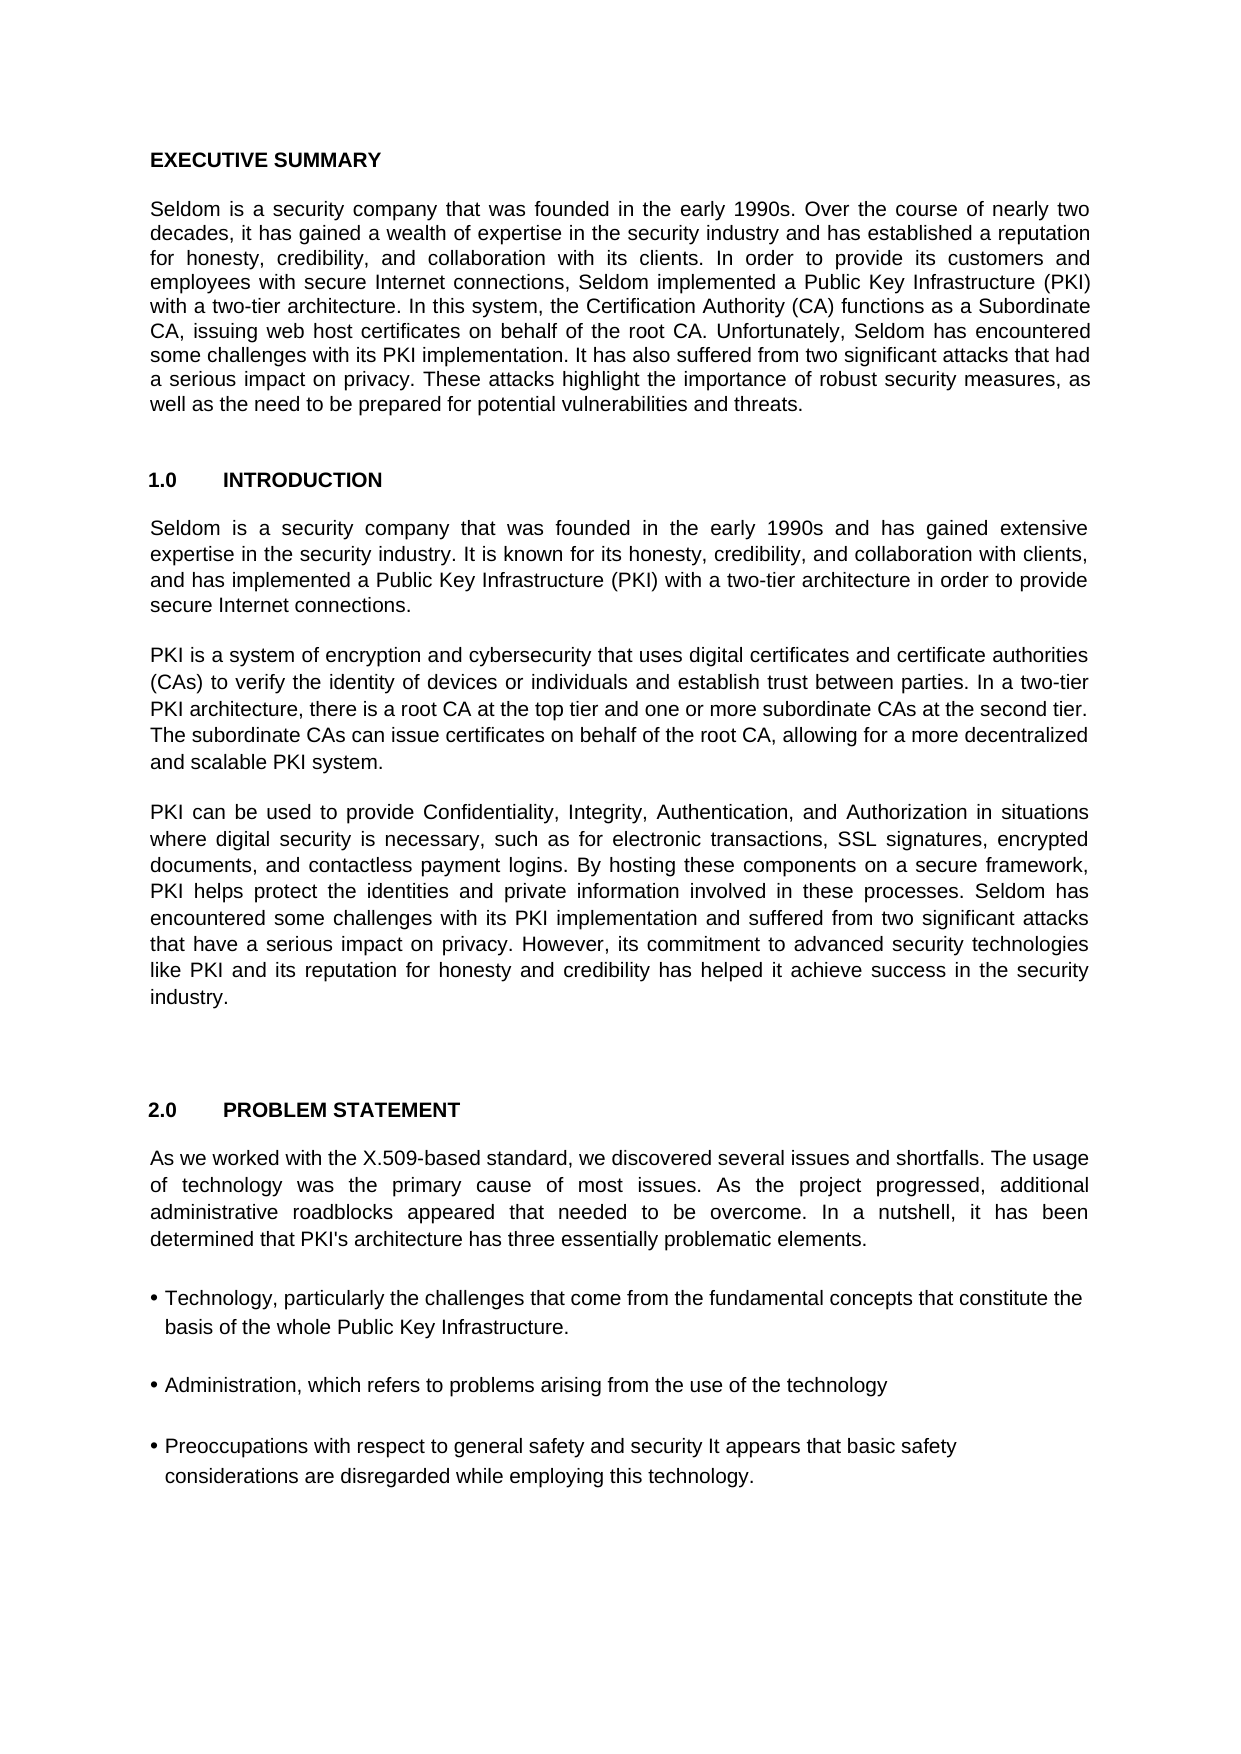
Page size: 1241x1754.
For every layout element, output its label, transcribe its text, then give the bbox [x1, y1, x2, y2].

text 1.0 INTRODUCTION [148, 468, 1092, 492]
list Administration, which refers to problems arising from the use of the technology [150, 1371, 1092, 1397]
text 2.0 PROBLEM STATEMENT [148, 1098, 1092, 1122]
list Technology, particularly the challenges that come from the fundamental concepts that constitute the basis of the whole Public Key Infrastructure. [150, 1283, 1090, 1339]
text Seldom is a security company that was founded in the early 1990s. Over the course of nearly two decades, it has gained a wealth of expertise in the security industry and has established a reputation for honesty, credibility, and collaboration with its clients. In order to provide its customers and employees with secure Internet connections, Seldom implemented a Public Key Infrastructure (PKI) with a two-tier architecture. In this system, the Certification Authority (CA) functions as a Subordinate CA, issuing web host certificates on behalf of the root CA. Unfortunately, Seldom has encountered some challenges with its PKI implementation. It has also suffered from two significant attacks that had a serious impact on privacy. These attacks highlight the importance of robust security measures, as well as the need to be prepared for potential vulnerabilities and threats. [150, 197, 1092, 416]
text As we worked with the X.509-based standard, we discovered several issues and shortfalls. The usage of technology was the primary cause of most issues. As the project progressed, additional administrative roadblocks appeared that needed to be overcome. In a nutshell, it has been determined that PKI's architecture has three essentially problematic elements. [150, 1146, 1090, 1251]
list Preoccupations with respect to general safety and security It appears that basic safety considerations are disregarded while employing this technology. [150, 1432, 1090, 1488]
text Seldom is a security company that was founded in the early 1990s and has gained extensive expertise in the security industry. It is known for its honesty, credibility, and collaboration with clients, and has implemented a Public Key Infrastructure (PKI) with a two-tier architecture in order to provide secure Internet connections. [150, 516, 1090, 617]
text PKI can be used to provide Confidentiality, Integrity, Authentication, and Authorization in situations where digital security is necessary, such as for electronic transactions, SSL signatures, encrypted documents, and contactless payment logins. By hosting these components on a secure framework, PKI helps protect the identities and private information involved in these processes. Seldom has encountered some challenges with its PKI implementation and suffered from two significant attacks that have a serious impact on privacy. However, its commitment to advanced security technologies like PKI and its reputation for honesty and credibility has helped it achieve success in the security industry. [150, 800, 1090, 1008]
text PKI is a system of encryption and cybersecurity that uses digital certificates and certificate authorities (CAs) to verify the identity of devices or individuals and establish trust between parties. In a two-tier PKI architecture, there is a root CA at the top tier and one or more subordinate CAs at the second tier. The subordinate CAs can issue certificates on behalf of the root CA, allowing for a more decentralized and scalable PKI system. [150, 643, 1090, 773]
text EXECUTIVE SUMMARY [150, 147, 1092, 171]
